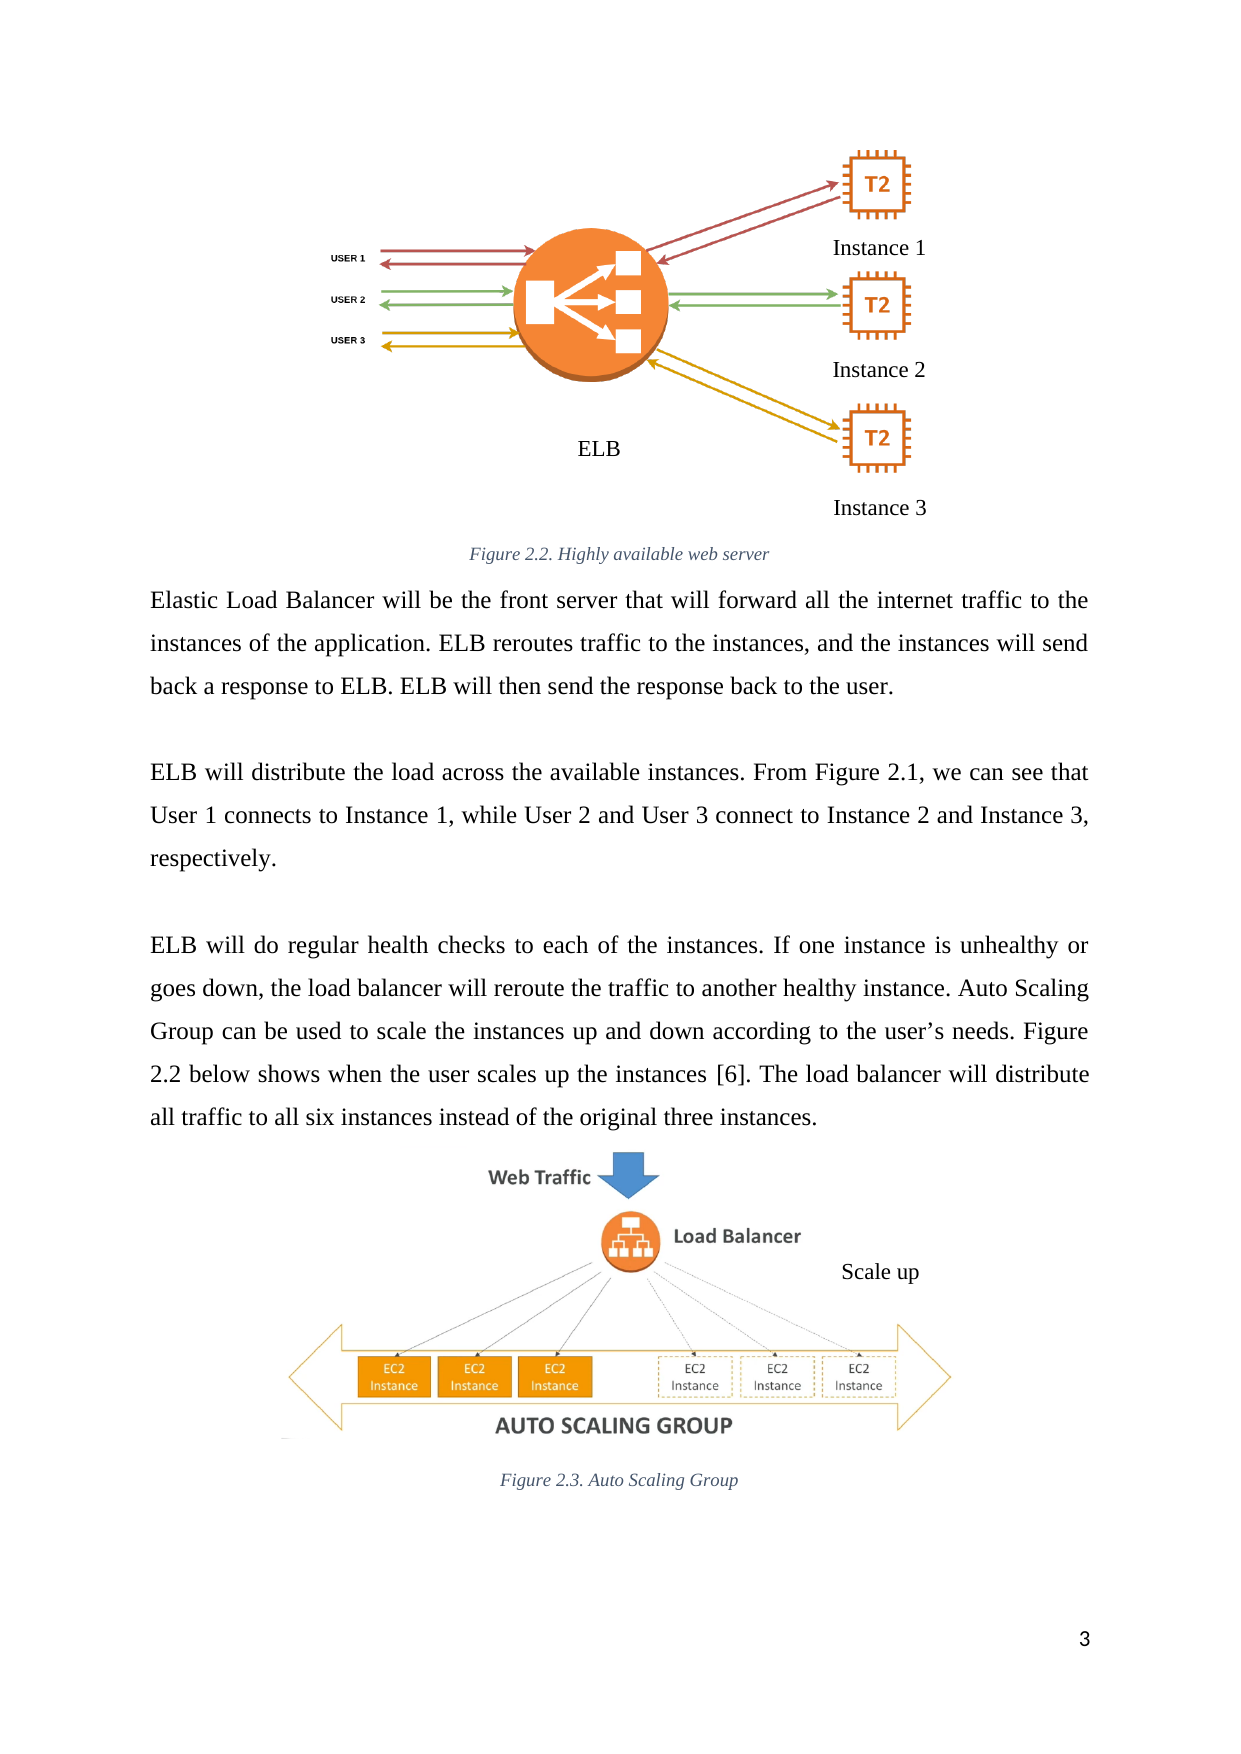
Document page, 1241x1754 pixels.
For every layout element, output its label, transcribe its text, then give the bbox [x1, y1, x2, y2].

list Elastic Load Balancer will be the front server that will forward all the internet traffic to the instances of the application. ELB reroutes traffic to the instances, and the instances will send back a response to ELB. ELB will then send the response back to the user. [150, 585, 1090, 700]
list ELB will distribute the load across the available instances. From Figure 2.1, we can see that User 1 connects to Instance 1, while User 2 and User 3 connect to Instance 2 and Instance 3, respectively. [150, 757, 1090, 872]
picture [281, 1145, 959, 1439]
picture [329, 150, 912, 473]
list ELB will do regular health checks to each of the instances. If one instance is unhealthy or goes down, the load balancer will reroute the traffic to another healthy instance. Auto Scaling Group can be used to scale the instances up and down according to the user’s needs. Figure 2.2 below shows when the user scales up the instances . The load balancer will distribute all traffic to all six instances instead of the original three instances. [150, 930, 1090, 1131]
